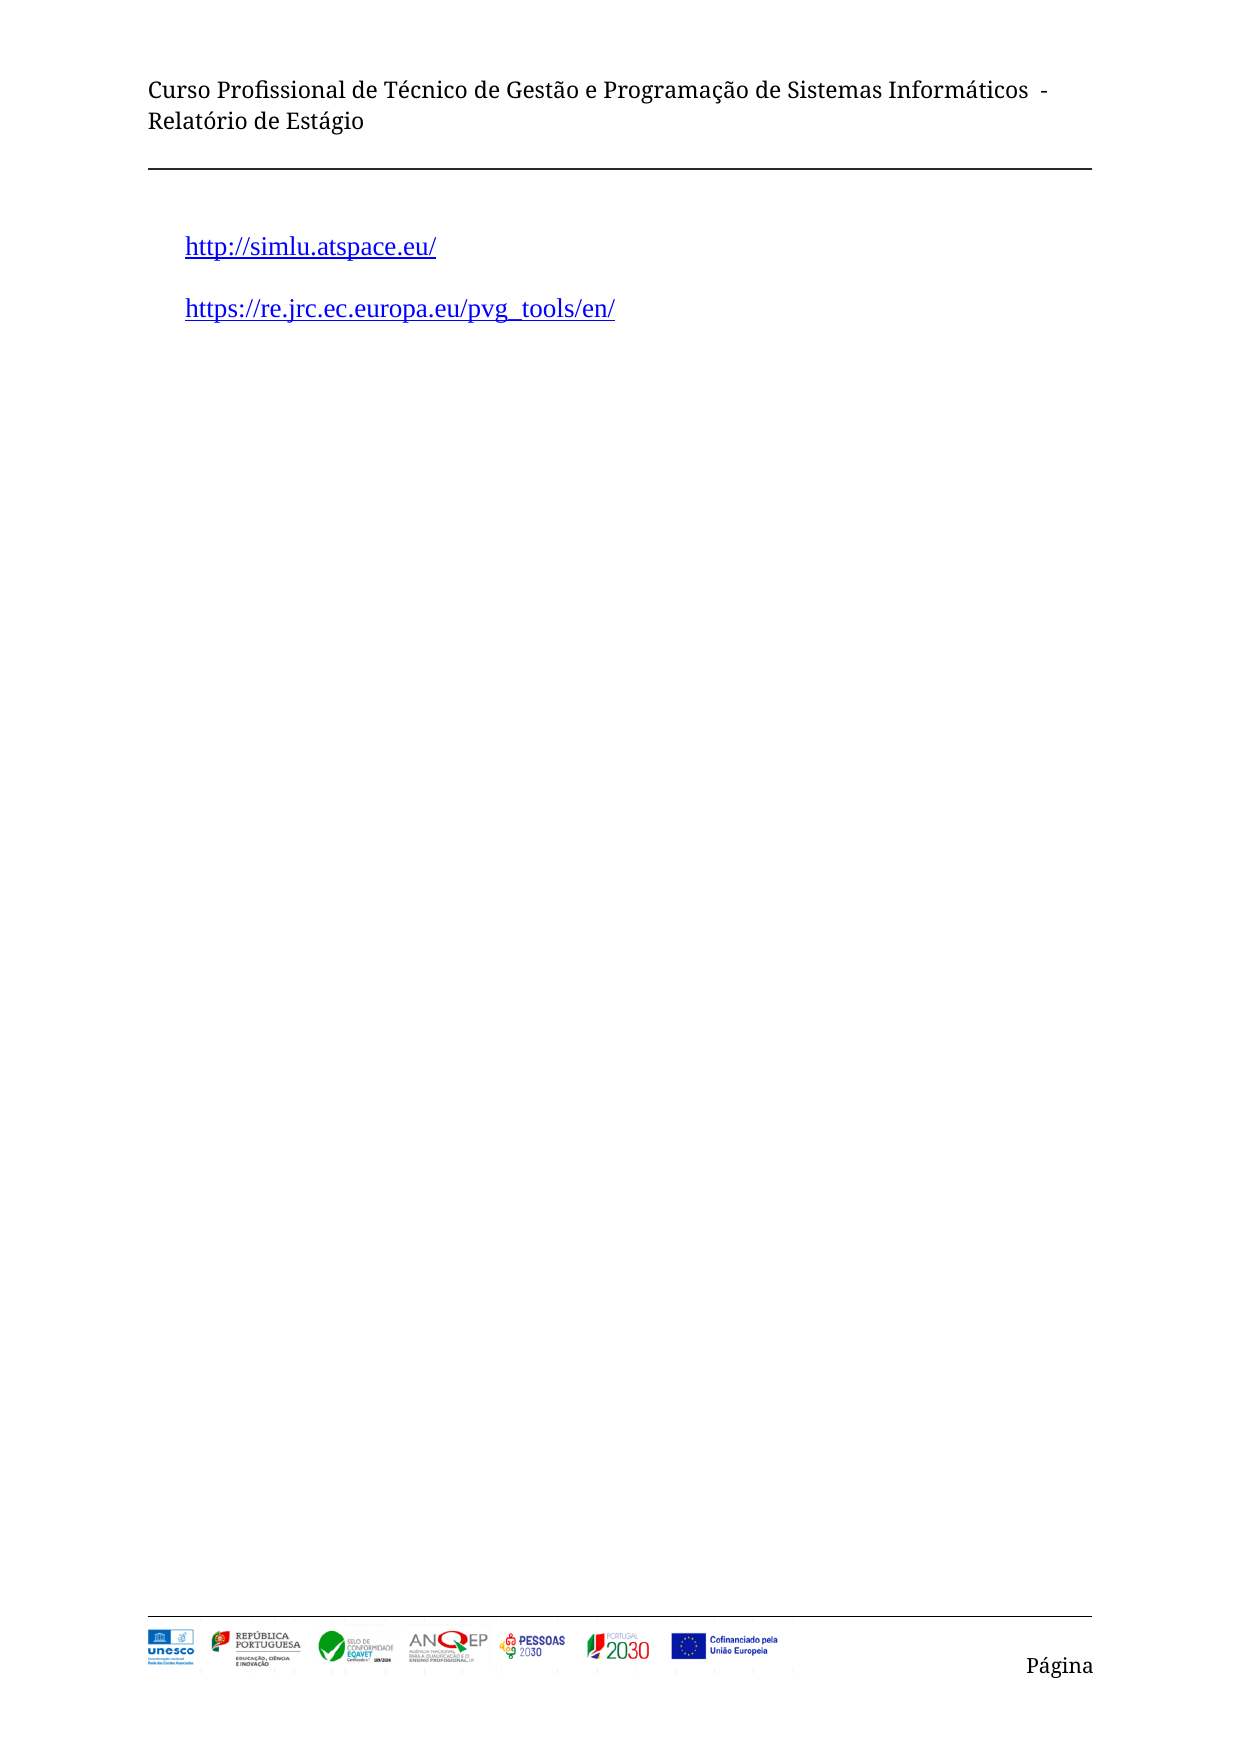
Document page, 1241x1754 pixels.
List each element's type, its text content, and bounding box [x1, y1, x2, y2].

picture [147, 1619, 803, 1674]
text https://re.jrc.ec.europa.eu/pvg_tools/en/ [185, 293, 1092, 324]
text http://simlu.atspace.eu/ [185, 230, 1092, 261]
